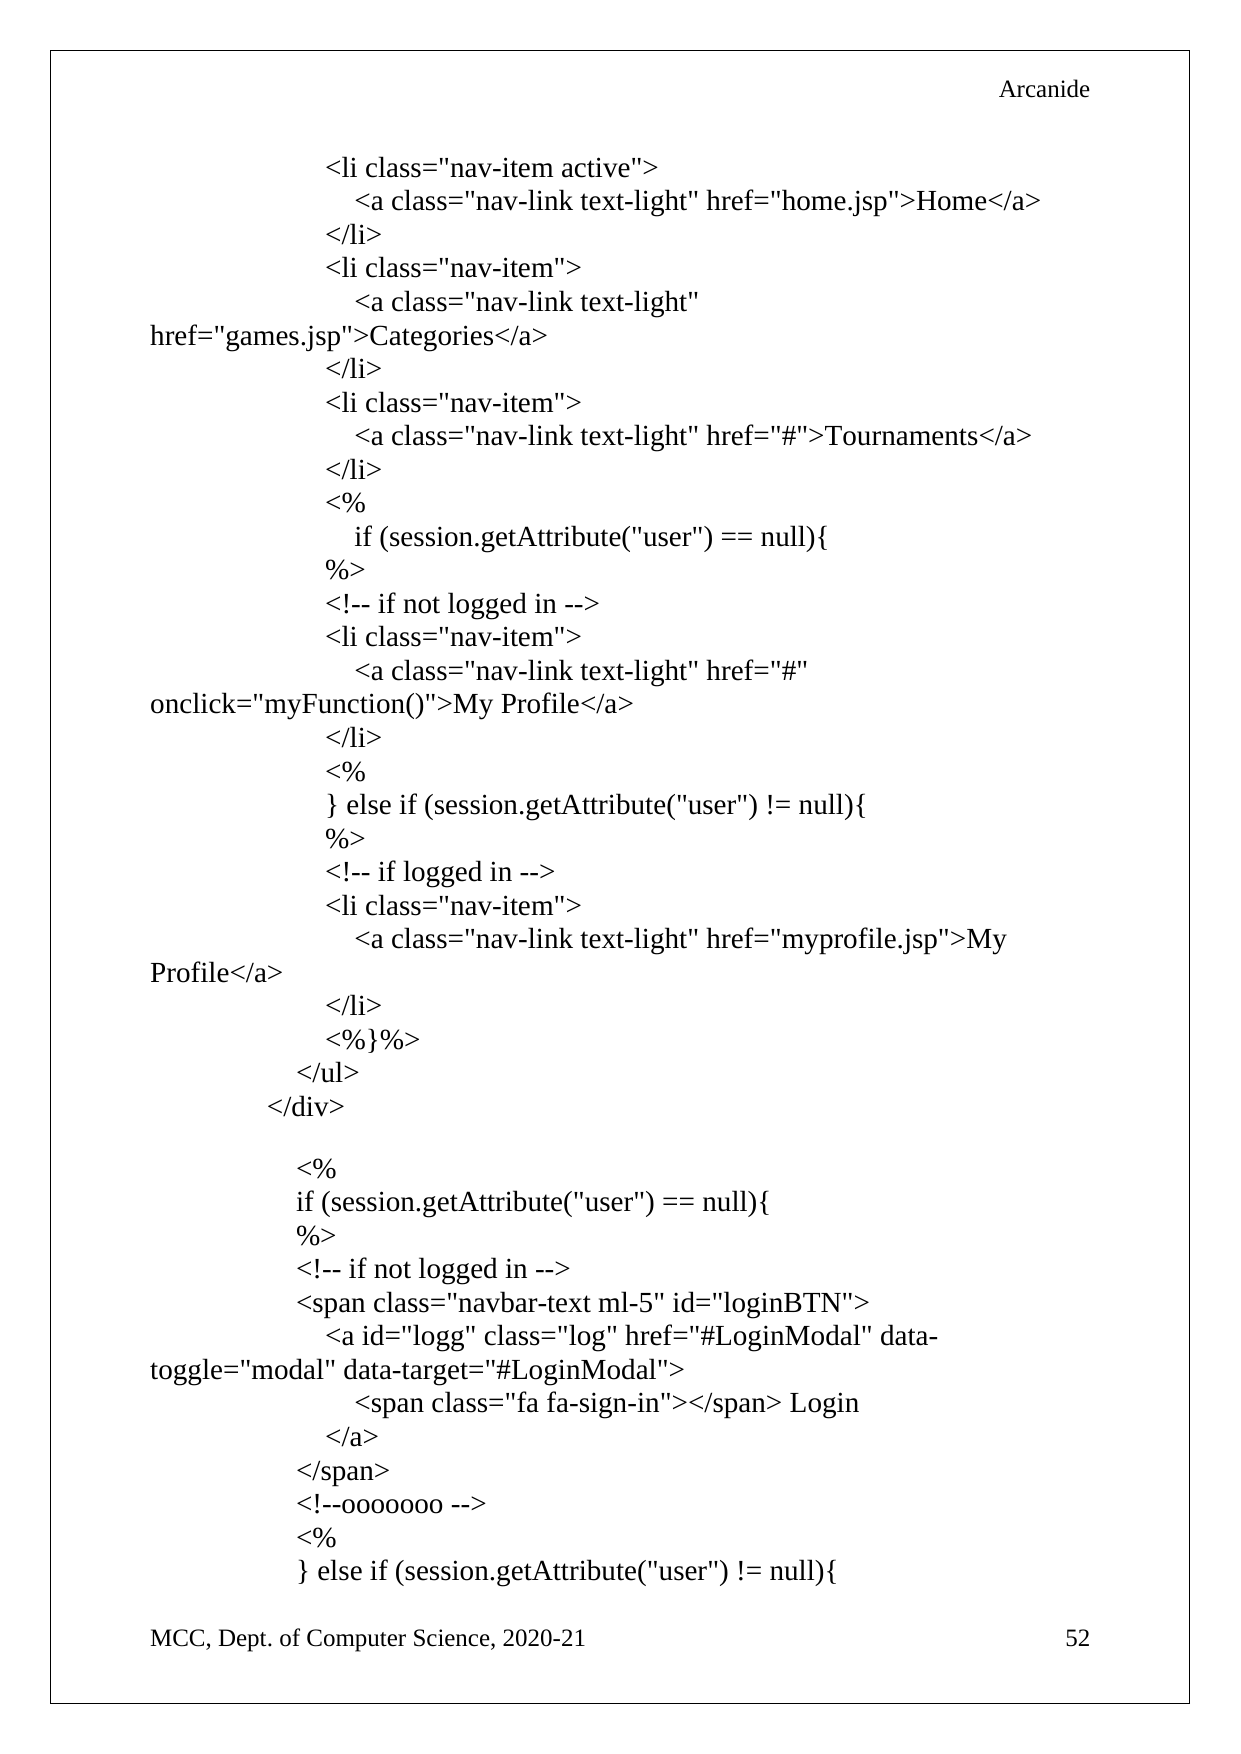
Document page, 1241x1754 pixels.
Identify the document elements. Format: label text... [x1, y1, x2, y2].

text <li class="nav-item"> [150, 251, 1090, 284]
text <a class="nav-link text-light" href="games.jsp">Categories</a> [150, 284, 1090, 351]
text if (session.getAttribute("user") == null){ [150, 1184, 1090, 1218]
text <li class="nav-item"> [150, 888, 1090, 921]
text <% [150, 1151, 1090, 1184]
text </li> [150, 452, 1090, 485]
text <span class="navbar-text ml-5" id="loginBTN"> [150, 1285, 1090, 1318]
text %> [150, 1218, 1090, 1251]
text } else if (session.getAttribute("user") != null){ [150, 787, 1090, 821]
text <li class="nav-item active"> [150, 150, 1090, 183]
text </li> [150, 217, 1090, 251]
text <a id="logg" class="log" href="#LoginModal" data-toggle="modal" data-target="#LoginModal"> [150, 1318, 1090, 1386]
text </li> [150, 988, 1090, 1022]
text </li> [150, 351, 1090, 385]
text </a> [150, 1419, 1090, 1453]
text <a class="nav-link text-light" href="#">Tournaments</a> [150, 418, 1090, 452]
text <% [150, 1520, 1090, 1553]
text <%}%> [150, 1022, 1090, 1056]
text <!-- if not logged in --> [150, 1251, 1090, 1285]
text <!-- if logged in --> [150, 854, 1090, 888]
text </div> [150, 1089, 1090, 1123]
text %> [150, 552, 1090, 586]
text <li class="nav-item"> [150, 385, 1090, 418]
text <a class="nav-link text-light" href="myprofile.jsp">My Profile</a> [150, 921, 1090, 988]
text if (session.getAttribute("user") == null){ [150, 519, 1090, 552]
text <% [150, 754, 1090, 787]
text <span class="fa fa-sign-in"></span> Login [150, 1386, 1090, 1419]
text } else if (session.getAttribute("user") != null){ [150, 1553, 1090, 1587]
text <% [150, 485, 1090, 519]
text <li class="nav-item"> [150, 619, 1090, 653]
text </ul> [150, 1056, 1090, 1089]
text <a class="nav-link text-light" href="home.jsp">Home</a> [150, 183, 1090, 217]
text <!--ooooooo --> [150, 1486, 1090, 1520]
text <a class="nav-link text-light" href="#" onclick="myFunction()">My Profile</a> [150, 653, 1090, 720]
text </li> [150, 720, 1090, 754]
text <!-- if not logged in --> [150, 586, 1090, 619]
text %> [150, 821, 1090, 854]
text </span> [150, 1453, 1090, 1486]
